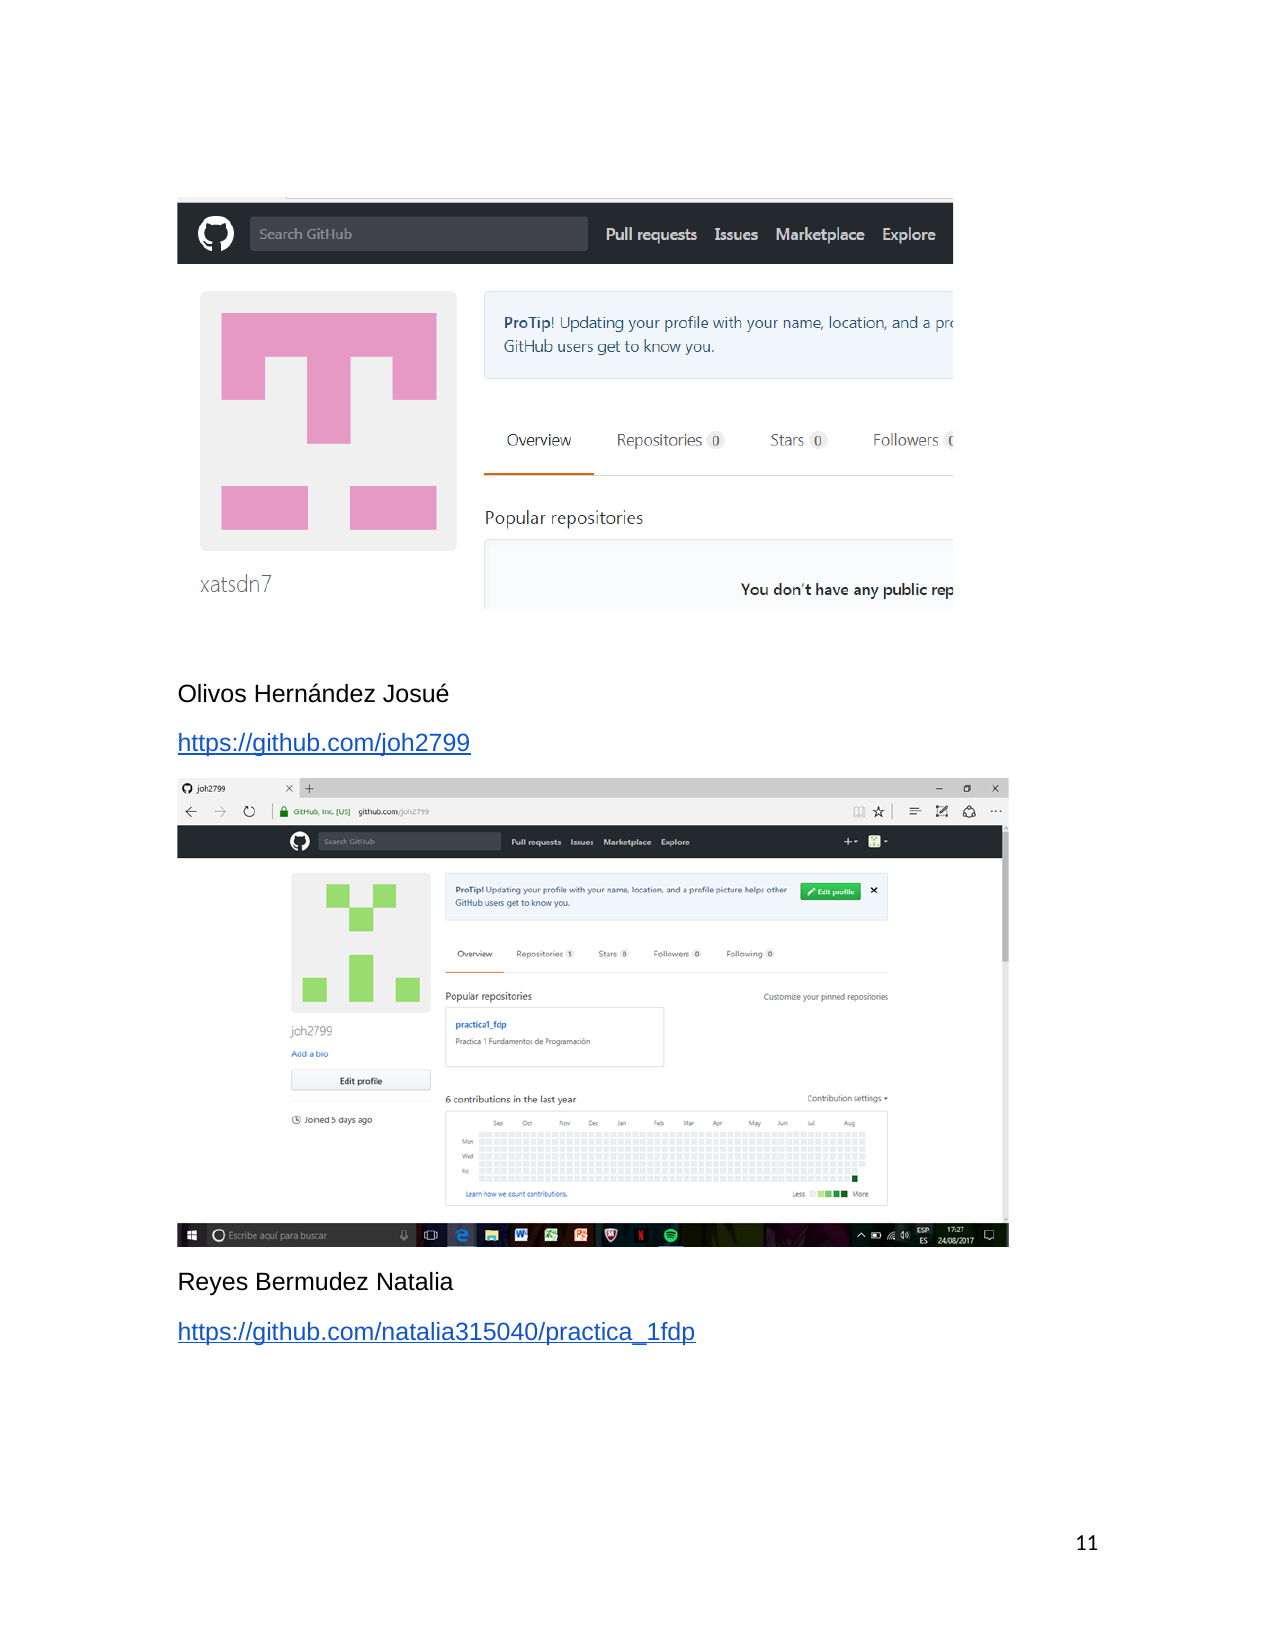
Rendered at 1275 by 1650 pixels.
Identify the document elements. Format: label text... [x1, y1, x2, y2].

text Reyes Bermudez Natalia [177, 1267, 1098, 1296]
text https://github.com/joh2799 [177, 728, 1098, 757]
text Olivos Hernández Josué [177, 679, 1098, 707]
text https://github.com/natalia315040/practica_1fdp [177, 1317, 1098, 1345]
picture [177, 778, 1009, 1247]
picture [177, 197, 954, 609]
